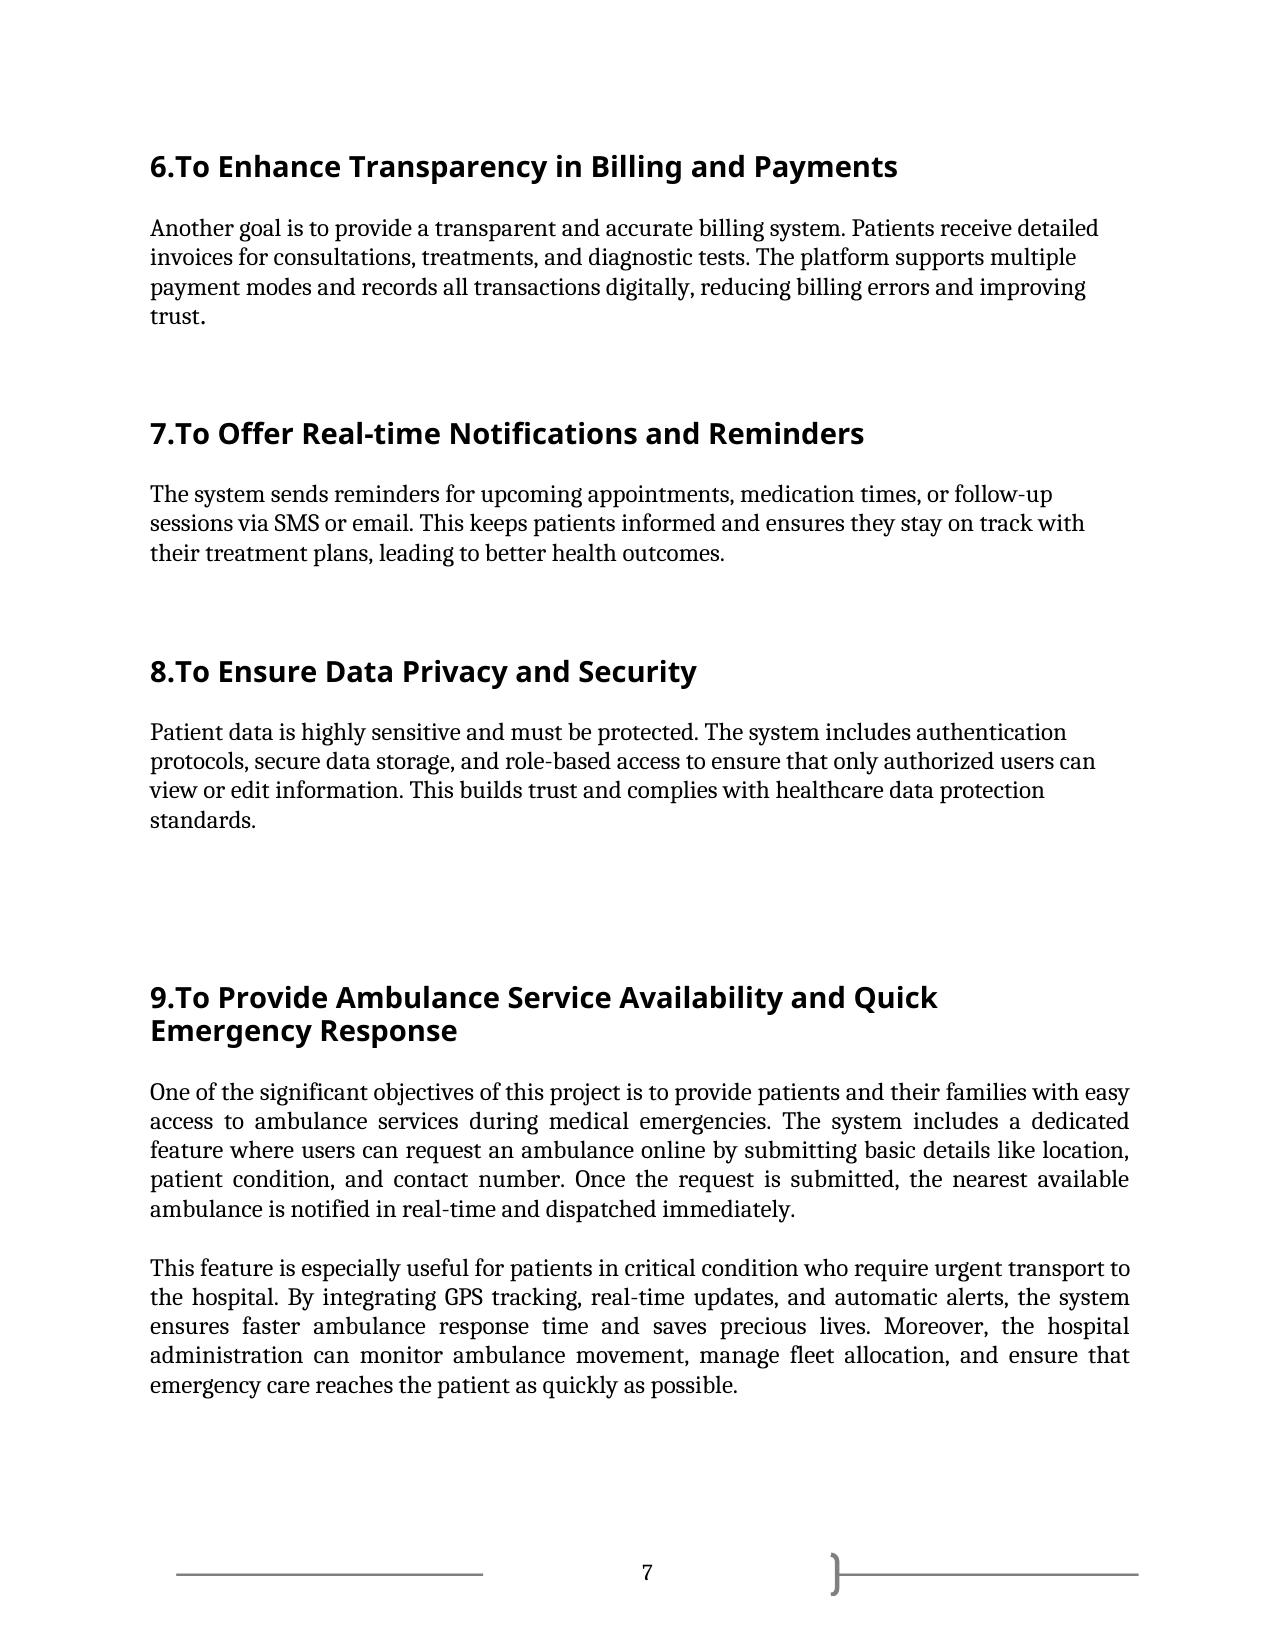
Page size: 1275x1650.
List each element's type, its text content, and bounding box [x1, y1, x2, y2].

text Patient data is highly sensitive and must be protected. The system includes authentication protocols, secure data storage, and role-based access to ensure that only authorized users can view or edit information. This builds trust and complies with healthcare data protection standards. [150, 718, 1118, 834]
table_header [811, 1546, 1139, 1596]
picture [174, 1551, 484, 1596]
text The system sends reminders for upcoming appointments, medication times, or follow-up sessions via SMS or email. This keeps patients informed and ensures they stay on track with their treatment plans, leading to better health outcomes. [150, 480, 1103, 567]
text Another goal is to provide a transparent and accurate billing system. Patients receive detailed invoices for consultations, treatments, and diagnostic tests. The platform supports multiple payment modes and records all transactions digitally, reducing billing errors and improving trust. [150, 213, 1118, 330]
text 9.To Provide Ambulance Service Availability and Quick Emergency Response [150, 981, 1013, 1048]
table_header [155, 1546, 483, 1596]
text This feature is especially useful for patients in critical condition who require urgent transport to the hospital. By integrating GPS tracking, real-time updates, and automatic alerts, the system ensures faster ambulance response time and saves precious lives. Moreover, the hospital administration can monitor ambulance movement, manage fleet allocation, and ensure that emergency care reaches the patient as quickly as possible. [150, 1253, 1131, 1399]
table_header 7 [483, 1546, 811, 1596]
text One of the significant objectives of this project is to provide patients and their families with easy access to ambulance services during medical emergencies. The system includes a dedicated feature where users can request an ambulance online by submitting basic details like location, patient condition, and contact number. Once the request is submitted, the nearest available ambulance is notified in real-time and dispatched immediately. [150, 1078, 1131, 1223]
text 7.To Offer Real-time Notifications and Reminders [150, 418, 1133, 451]
text 8.To Ensure Data Privacy and Security [150, 656, 1133, 688]
text 6.To Enhance Transparency in Billing and Payments [150, 151, 1133, 183]
picture [829, 1551, 1139, 1596]
